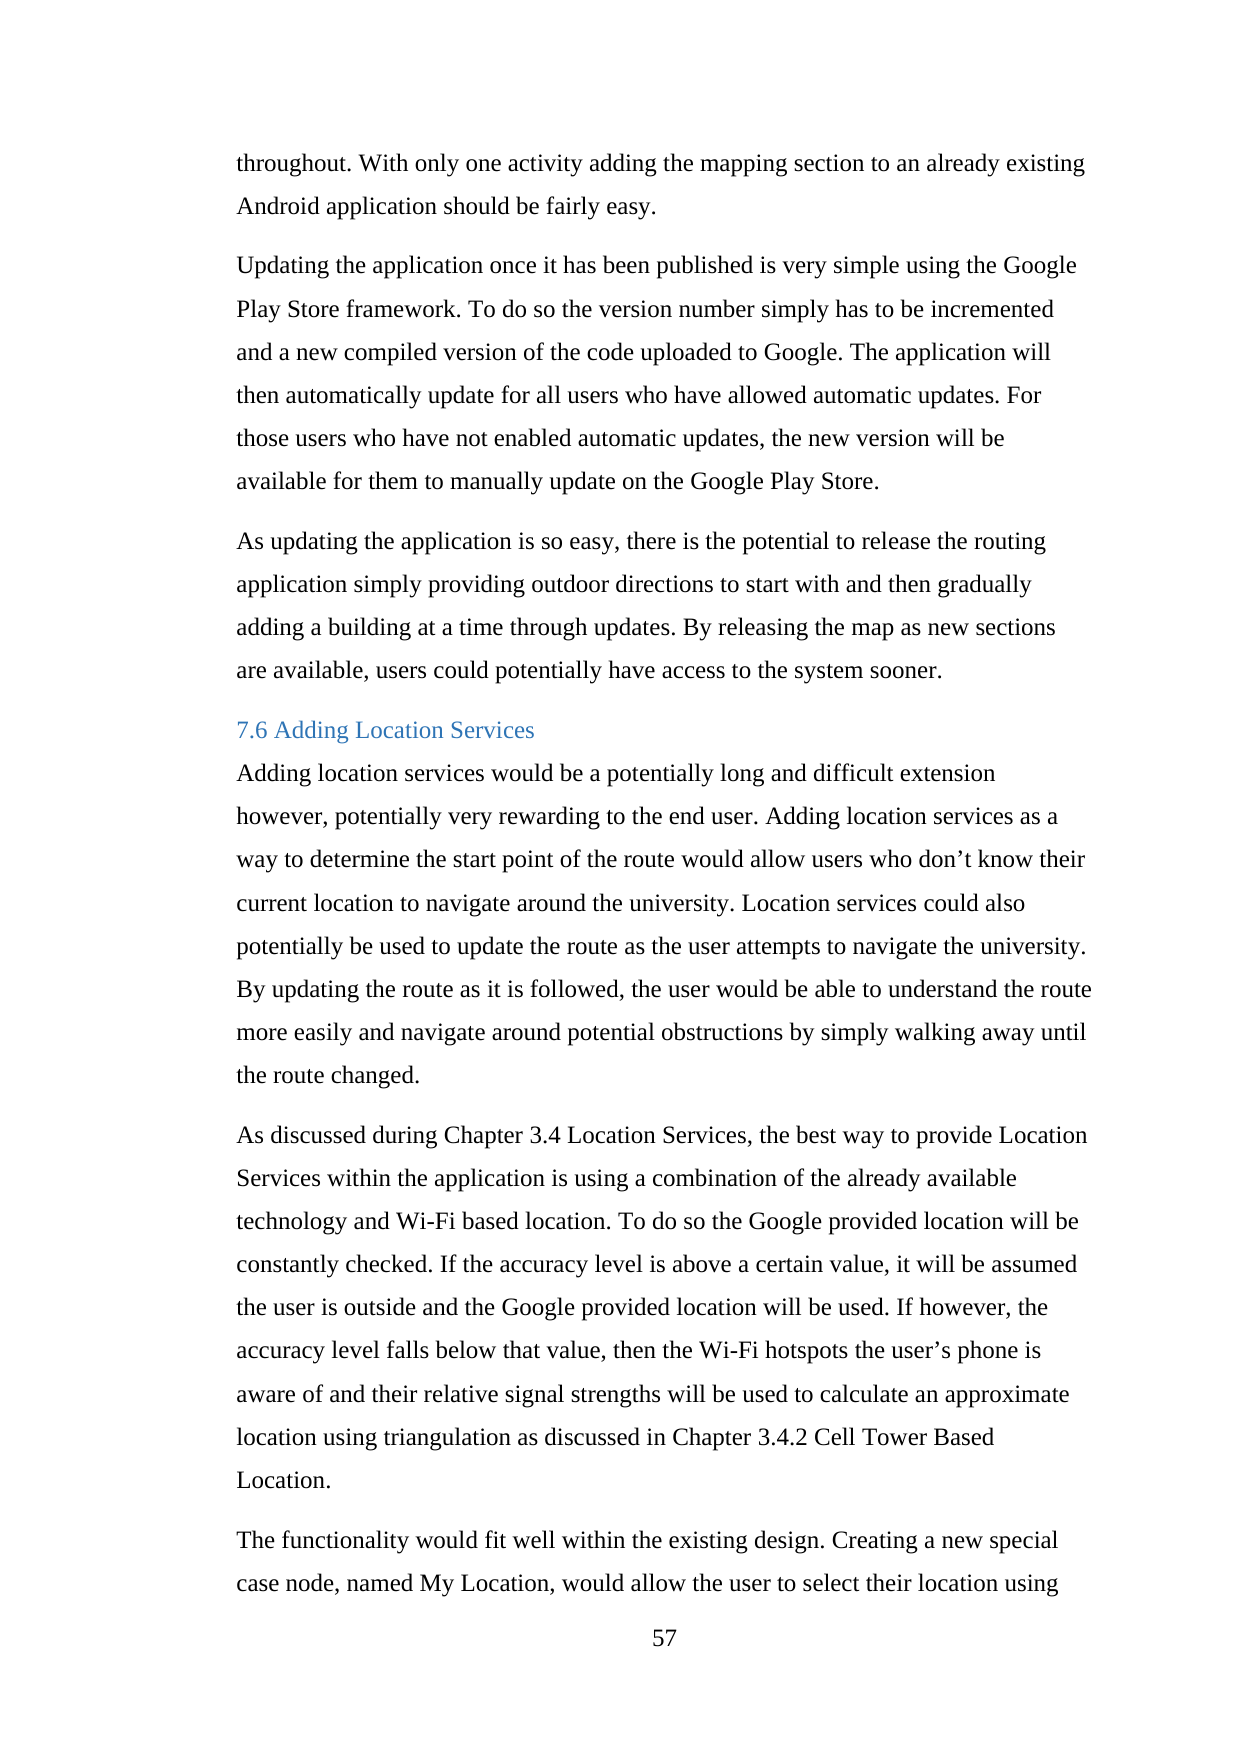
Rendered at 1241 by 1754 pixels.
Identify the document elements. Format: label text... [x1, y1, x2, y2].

text Adding location services would be a potentially long and difficult extension however, potentially very rewarding to the end user. Adding location services as a way to determine the start point of the route would allow users who don’t know their current location to navigate around the university. Location services could also potentially be used to update the route as the user attempts to navigate the university. By updating the route as it is followed, the user would be able to understand the route more easily and navigate around potential obstructions by simply walking away until the route changed. [236, 758, 1092, 1089]
text As updating the application is so easy, there is the potential to release the routing application simply providing outdoor directions to start with and then gradually adding a building at a time through updates. By releasing the map as new sections are available, users could potentially have access to the system sooner. [236, 526, 1092, 684]
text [236, 148, 1092, 219]
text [236, 1525, 1092, 1597]
subtitle 7.6 Adding Location Services [236, 715, 1092, 744]
text As discussed during Chapter 3.4 Location Services, the best way to provide Location Services within the application is using a combination of the already available technology and Wi-Fi based location. To do so the Google provided location will be constantly checked. If the accuracy level is above a certain value, it will be assumed the user is outside and the Google provided location will be used. If however, the accuracy level falls below that value, then the Wi-Fi hotspots the user’s phone is aware of and their relative signal strengths will be used to calculate an approximate location using triangulation as discussed in Chapter 3.4.2 Cell Tower Based Location. [236, 1120, 1092, 1494]
text Updating the application once it has been published is very simple using the Google Play Store framework. To do so the version number simply has to be incremented and a new compiled version of the code uploaded to Google. The application will then automatically update for all users who have allowed automatic updates. For those users who have not enabled automatic updates, the new version will be available for them to manually update on the Google Play Store. [236, 251, 1092, 495]
